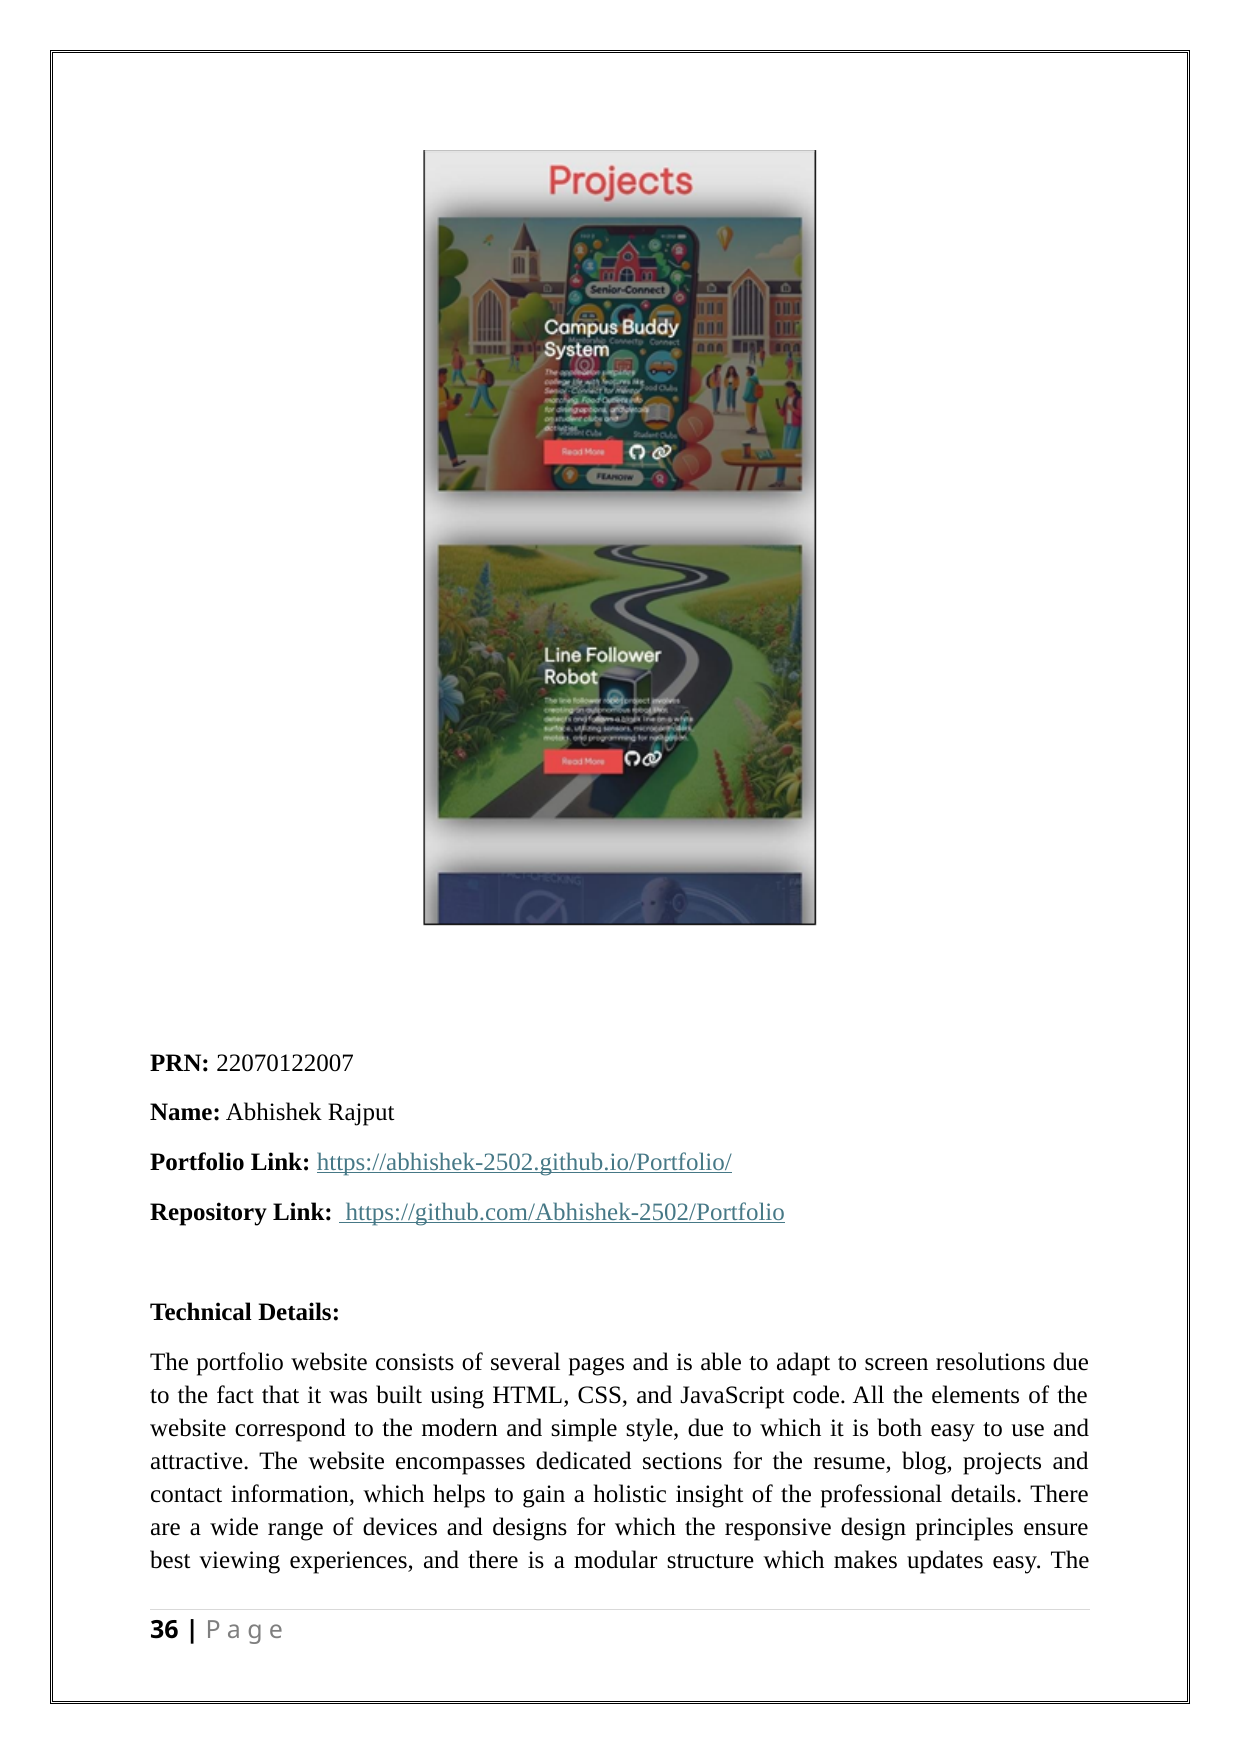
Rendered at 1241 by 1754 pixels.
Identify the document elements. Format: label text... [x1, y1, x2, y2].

text Technical Details: [150, 1297, 1090, 1326]
text PRN: 22070122007 [150, 1048, 1090, 1076]
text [150, 1347, 1090, 1573]
picture [422, 150, 818, 927]
text Name: Abhishek Rajput [150, 1097, 1090, 1126]
text Portfolio Link: https://abhishek-2502.github.io/Portfolio/ [150, 1147, 1090, 1176]
text Repository Link: https://github.com/Abhishek-2502/Portfolio [150, 1197, 1090, 1226]
